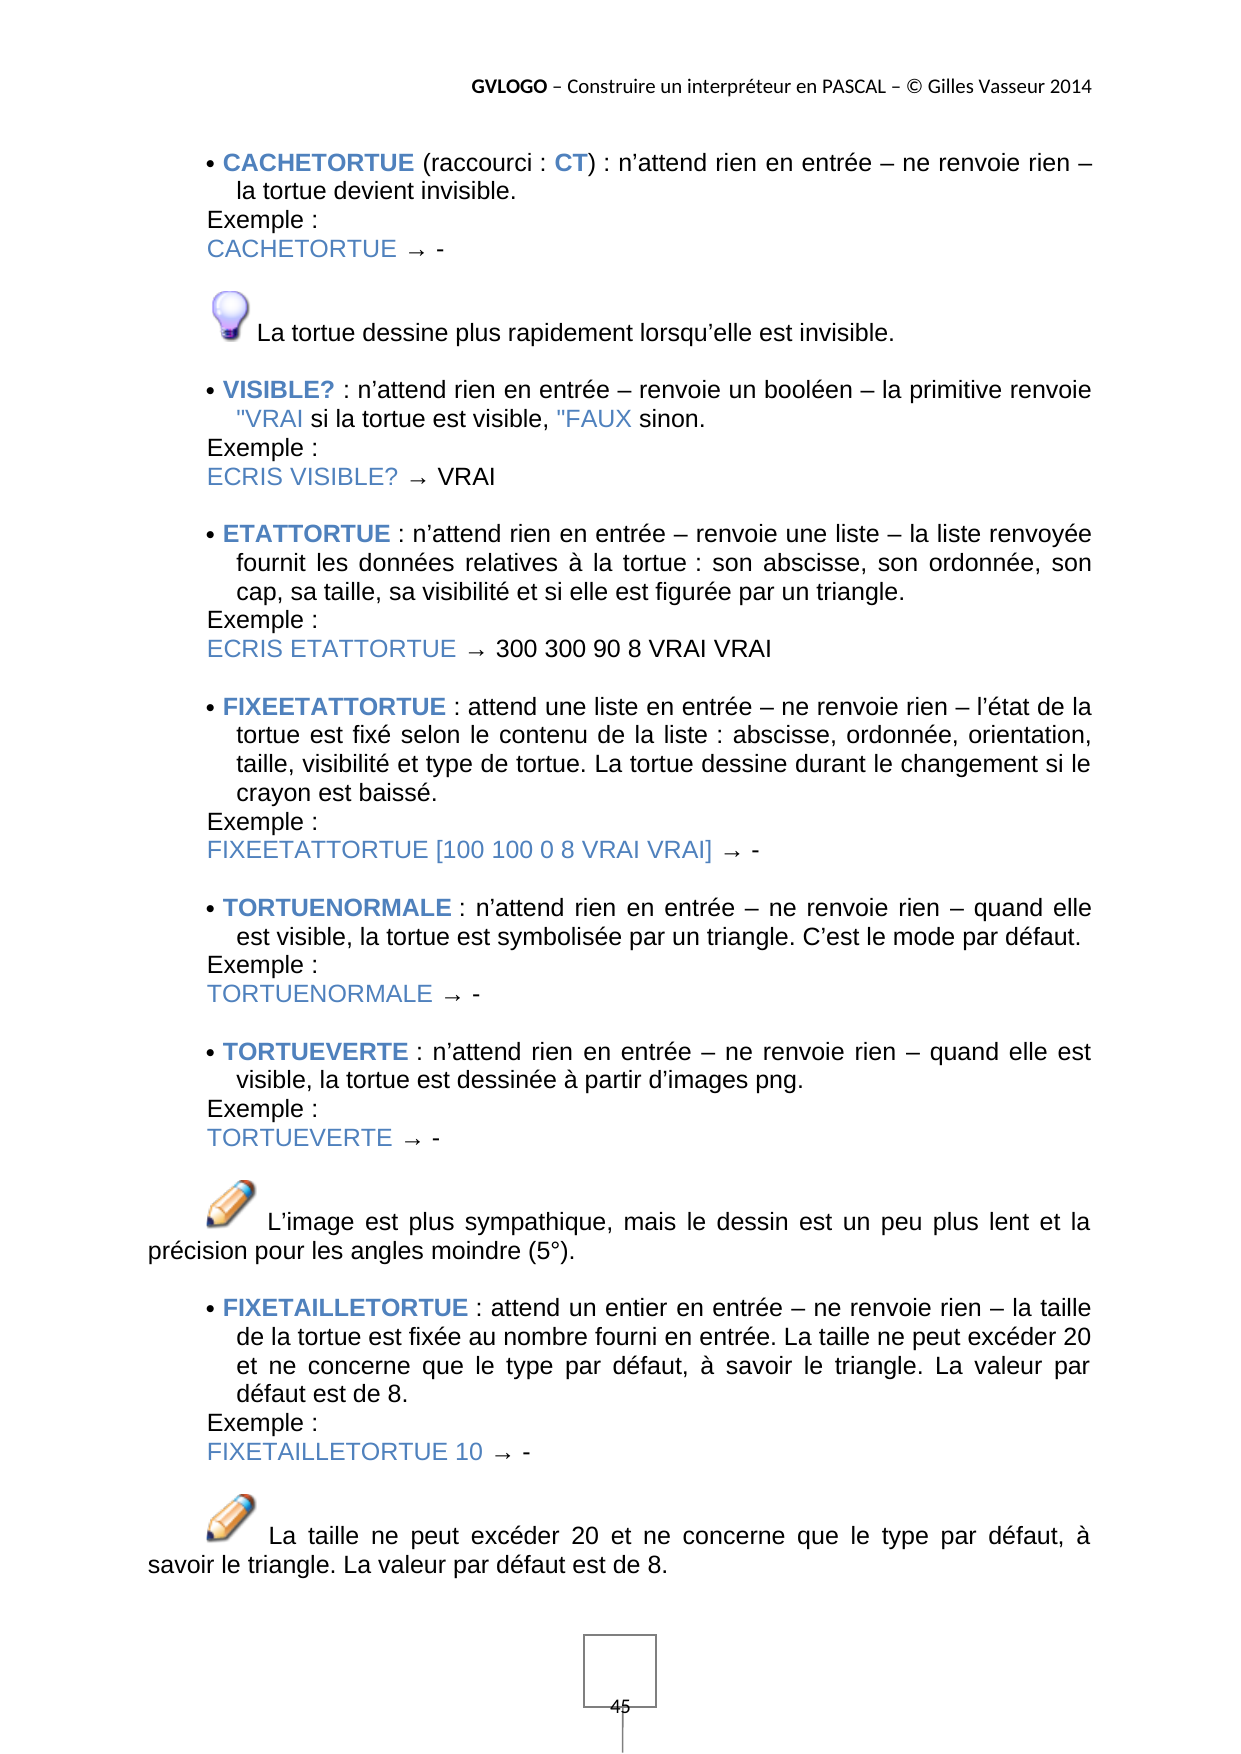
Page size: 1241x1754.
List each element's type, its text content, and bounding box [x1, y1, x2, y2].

text FIXEETATTORTUE [100 100 0 8 VRAI VRAI] → - [148, 835, 1093, 864]
text FIXETAILLETORTUE 10 → - [148, 1437, 1093, 1466]
text ECRIS VISIBLE? → VRAI [148, 462, 1093, 490]
text CACHETORTUE → - [148, 234, 1093, 263]
list CACHETORTUE (raccourci : CT) : n’attend rien en entrée – ne renvoie rien – la tortue devient invisible. [207, 148, 1093, 205]
list VISIBLE? : n’attend rien en entrée – renvoie un booléen – la primitive renvoie "VRAI si la tortue est visible, "FAUX sinon. [207, 375, 1093, 433]
text Exemple : [148, 807, 1093, 835]
list ETATTORTUE : n’attend rien en entrée – renvoie une liste – la liste renvoyée fournit les données relatives à la tortue : son abscisse, son ordonnée, son cap, sa taille, sa visibilité et si elle est figurée par un triangle. [207, 519, 1093, 605]
list TORTUENORMALE : n’attend rien en entrée – ne renvoie rien – quand elle est visible, la tortue est symbolisée par un triangle. C’est le mode par défaut. [207, 893, 1093, 950]
text Exemple : [148, 605, 1093, 634]
picture [206, 291, 257, 342]
text TORTUEVERTE → - [148, 1123, 1093, 1152]
text Exemple : [148, 205, 1093, 234]
text ECRIS ETATTORTUE → 300 300 90 8 VRAI VRAI [148, 634, 1093, 663]
picture [206, 1180, 257, 1231]
text L’image est plus sympathique, mais le dessin est un peu plus lent et la précision pour les angles moindre (5°). [148, 1180, 1093, 1264]
text Exemple : [148, 1094, 1093, 1123]
text La tortue dessine plus rapidement lorsqu’elle est invisible. [148, 291, 1093, 347]
text Exemple : [148, 1408, 1093, 1437]
list TORTUEVERTE : n’attend rien en entrée – ne renvoie rien – quand elle est visible, la tortue est dessinée à partir d’images png. [207, 1037, 1093, 1094]
text Exemple : [148, 433, 1093, 462]
list FIXETAILLETORTUE : attend un entier en entrée – ne renvoie rien – la taille de la tortue est fixée au nombre fourni en entrée. La taille ne peut excéder 20 et ne concerne que le type par défaut, à savoir le triangle. La valeur par défaut est de 8. [207, 1293, 1093, 1408]
list FIXEETATTORTUE : attend une liste en entrée – ne renvoie rien – l’état de la tortue est fixé selon le contenu de la liste : abscisse, ordonnée, orientation, taille, visibilité et type de tortue. La tortue dessine durant le changement si le crayon est baissé. [207, 692, 1093, 807]
text Exemple : [148, 950, 1093, 979]
text TORTUENORMALE → - [148, 979, 1093, 1008]
picture [206, 1494, 257, 1545]
text La taille ne peut excéder 20 et ne concerne que le type par défaut, à savoir le triangle. La valeur par défaut est de 8. [148, 1494, 1093, 1578]
